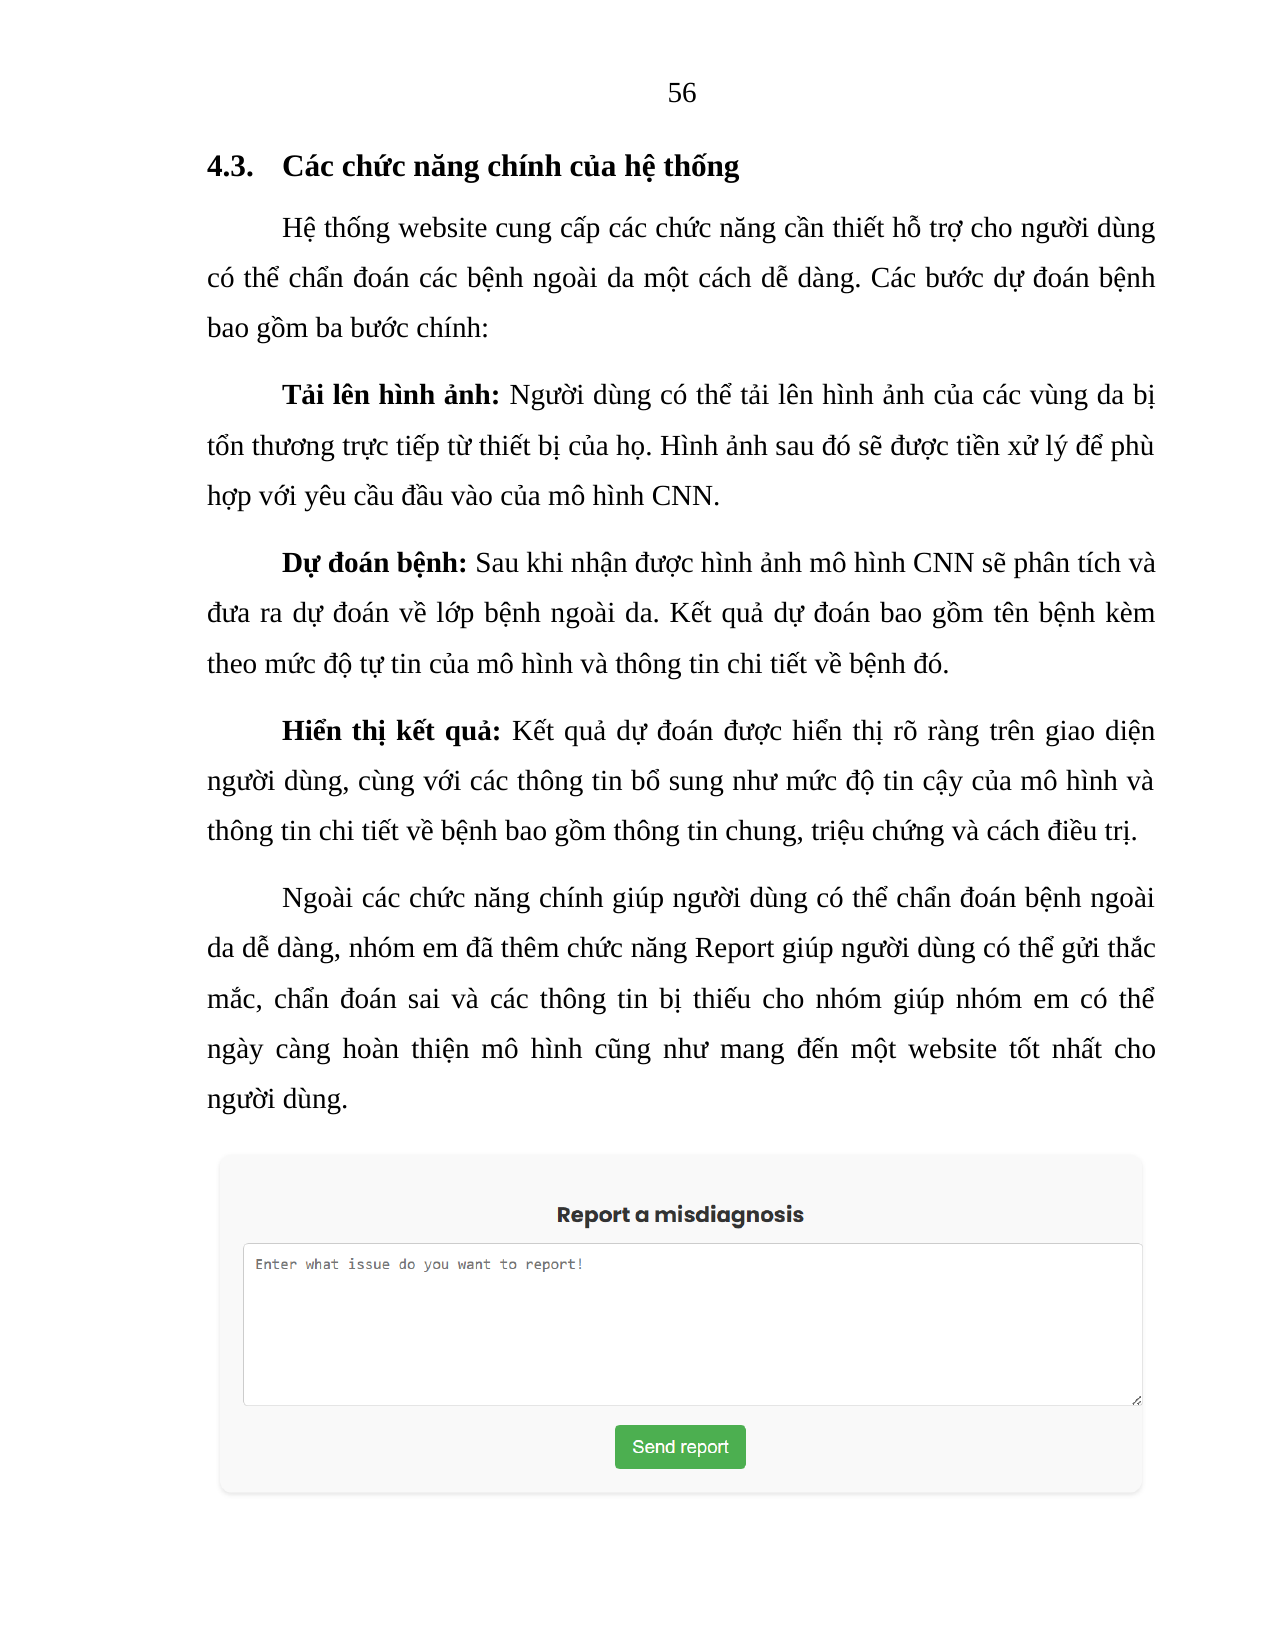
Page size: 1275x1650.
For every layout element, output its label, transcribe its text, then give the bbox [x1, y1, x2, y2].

text Ngoài các chức năng chính giúp người dùng có thể chẩn đoán bệnh ngoài da dễ dàng, nhóm em đã thêm chức năng Report giúp người dùng có thể gửi thắc mắc, chẩn đoán sai và các thông tin bị thiếu cho nhóm giúp nhóm em có thể ngày càng hoàn thiện mô hình cũng như mang đến một website tốt nhất cho người dùng. [207, 880, 1157, 1115]
text Hệ thống website cung cấp các chức năng cần thiết hỗ trợ cho người dùng có thể chẩn đoán các bệnh ngoài da một cách dễ dàng. Các bước dự đoán bệnh bao gồm ba bước chính: [207, 210, 1157, 344]
text Dự đoán bệnh: Sau khi nhận được hình ảnh mô hình CNN sẽ phân tích và đưa ra dự đoán về lớp bệnh ngoài da. Kết quả dự đoán bao gồm tên bệnh kèm theo mức độ tự tin của mô hình và thông tin chi tiết về bệnh đó. [207, 545, 1157, 679]
picture [215, 1148, 1148, 1499]
text Tải lên hình ảnh: Người dùng có thể tải lên hình ảnh của các vùng da bị tổn thương trực tiếp từ thiết bị của họ. Hình ảnh sau đó sẽ được tiền xử lý để phù hợp với yêu cầu đầu vào của mô hình CNN. [207, 377, 1157, 512]
text Hiển thị kết quả: Kết quả dự đoán được hiển thị rõ ràng trên giao diện người dùng, cùng với các thông tin bổ sung như mức độ tin cậy của mô hình và thông tin chi tiết về bệnh bao gồm thông tin chung, triệu chứng và cách điều trị. [207, 713, 1157, 847]
text 4.3. Các chức năng chính của hệ thống [207, 148, 1157, 184]
